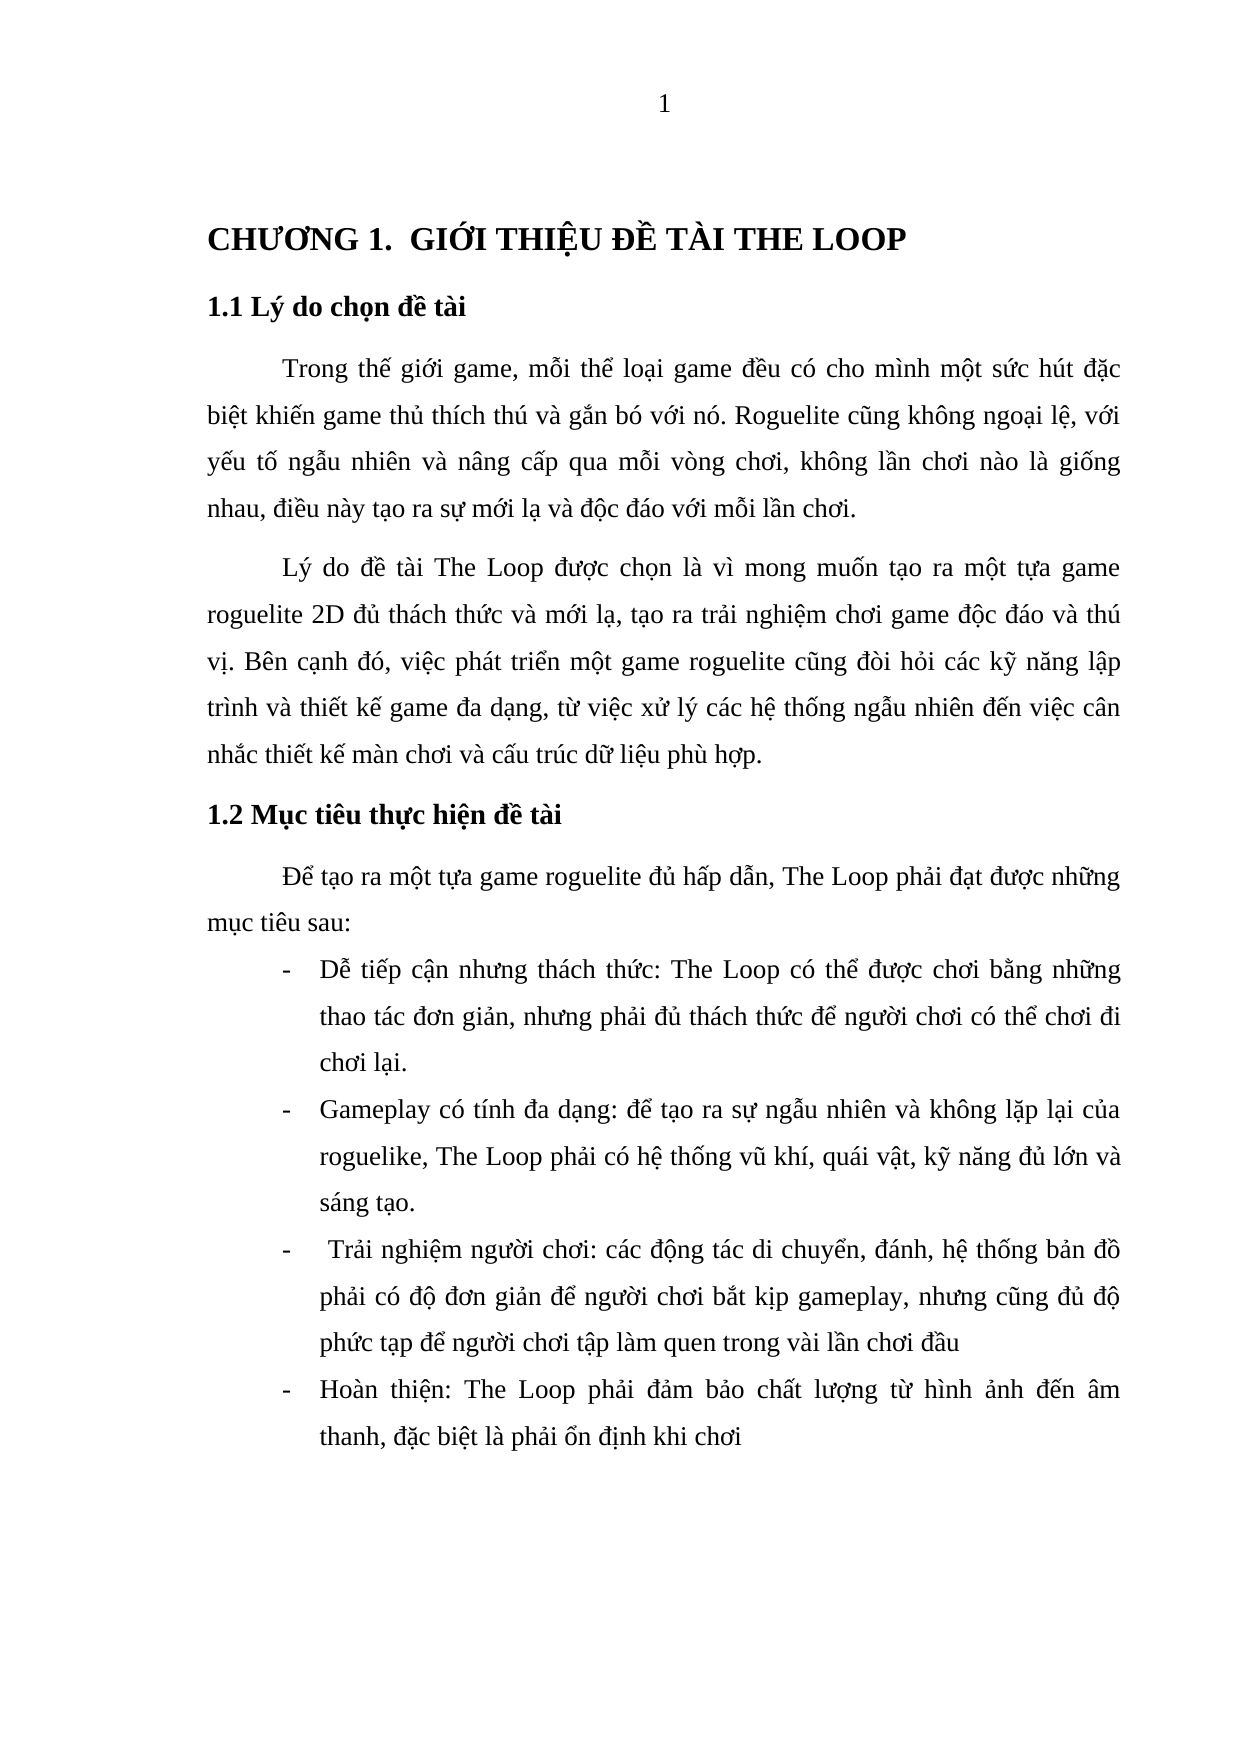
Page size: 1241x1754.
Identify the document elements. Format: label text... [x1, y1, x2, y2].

subtitle Lý do chọn đề tài [207, 289, 1122, 323]
list Dễ tiếp cận nhưng thách thức: The Loop có thể được chơi bằng những thao tác đơn giản, nhưng phải đủ thách thức để người chơi có thể chơi đi chơi lại. [282, 953, 1122, 1078]
text Để tạo ra một tựa game roguelite đủ hấp dẫn, The Loop phải đạt được những mục tiêu sau: [207, 860, 1122, 938]
list Gameplay có tính đa dạng: để tạo ra sự ngẫu nhiên và không lặp lại của roguelike, The Loop phải có hệ thống vũ khí, quái vật, kỹ năng đủ lớn và sáng tạo. [282, 1093, 1122, 1218]
subtitle GIỚI THIỆU ĐỀ TÀI THE LOOP [207, 219, 1122, 258]
text Lý do đề tài The Loop được chọn là vì mong muốn tạo ra một tựa game roguelite 2D đủ thách thức và mới lạ, tạo ra trải nghiệm chơi game độc đáo và thú vị. Bên cạnh đó, việc phát triển một game roguelite cũng đòi hỏi các kỹ năng lập trình và thiết kế game đa dạng, từ việc xử lý các hệ thống ngẫu nhiên đến việc cân nhắc thiết kế màn chơi và cấu trúc dữ liệu phù hợp. [207, 551, 1122, 769]
subtitle Mục tiêu thực hiện đề tài [207, 797, 1122, 831]
text Trong thế giới game, mỗi thể loại game đều có cho mình một sức hút đặc biệt khiến game thủ thích thú và gắn bó với nó. Roguelite cũng không ngoại lệ, với yếu tố ngẫu nhiên và nâng cấp qua mỗi vòng chơi, không lần chơi nào là giống nhau, điều này tạo ra sự mới lạ và độc đáo với mỗi lần chơi. [207, 352, 1122, 523]
list Hoàn thiện: The Loop phải đảm bảo chất lượng từ hình ảnh đến âm thanh, đặc biệt là phải ổn định khi chơi [282, 1373, 1122, 1451]
list Trải nghiệm người chơi: các động tác di chuyển, đánh, hệ thống bản đồ phải có độ đơn giản để người chơi bắt kịp gameplay, nhưng cũng đủ độ phức tạp để người chơi tập làm quen trong vài lần chơi đầu [282, 1233, 1122, 1358]
